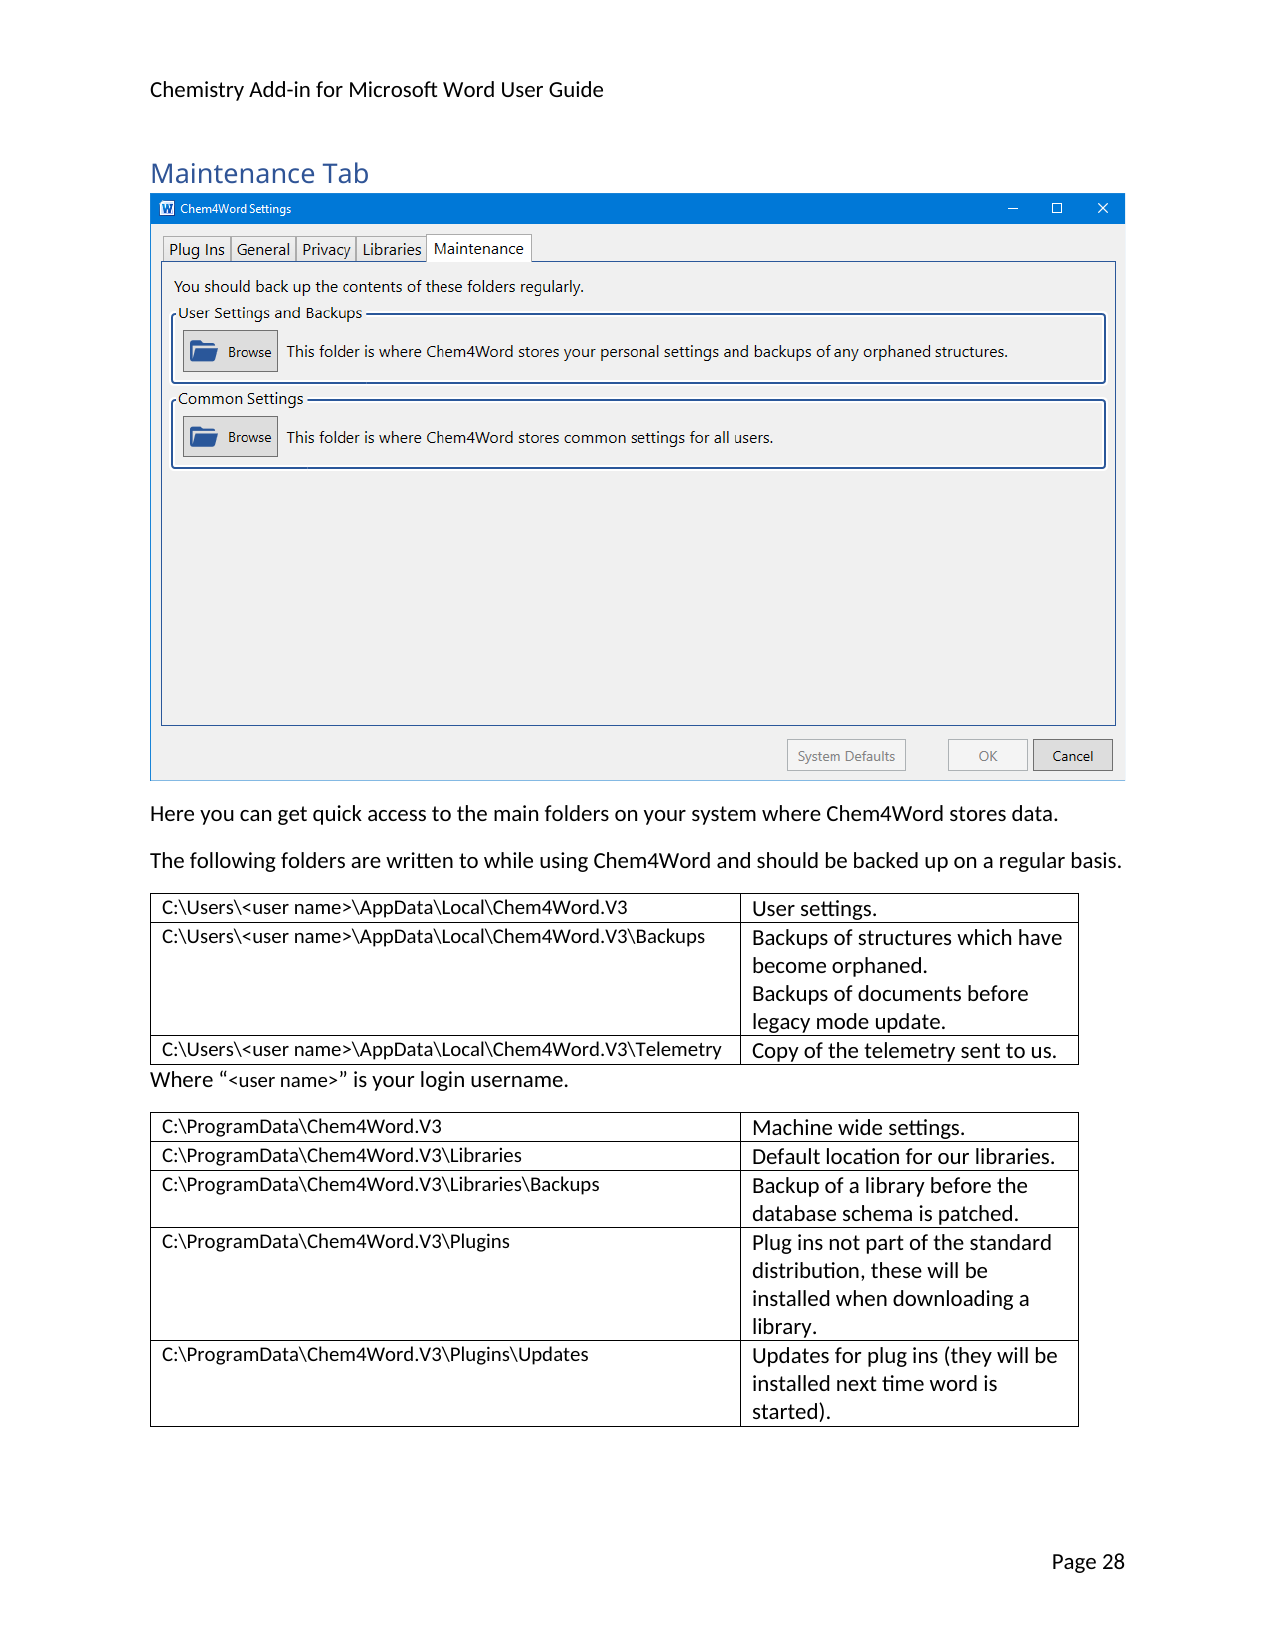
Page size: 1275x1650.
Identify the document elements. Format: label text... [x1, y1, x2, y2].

table_cell C:\ProgramData\Chem4Word.V3\Plugins\Updates [151, 1341, 740, 1426]
table_header User settings. [741, 894, 1078, 922]
table_cell Backup of a library before the database schema is patched. [741, 1171, 1078, 1227]
picture [150, 193, 1125, 781]
subtitle Maintenance Tab [150, 154, 1125, 191]
table_cell Plug ins not part of the standard distribution, these will be installed when downloading a library. [741, 1228, 1078, 1340]
text Here you can get quick access to the main folders on your system where Chem4Word stores data. [150, 799, 1125, 827]
table_cell C:\ProgramData\Chem4Word.V3\Libraries [151, 1142, 740, 1170]
table_cell Copy of the telemetry sent to us. [741, 1036, 1078, 1064]
text The following folders are written to while using Chem4Word and should be backed up on a regular basis. [150, 846, 1125, 874]
table_cell C:\Users\<user name>\AppData\Local\Chem4Word.V3\Telemetry [151, 1036, 740, 1064]
table_cell Updates for plug ins (they will be installed next time word is started). [741, 1341, 1078, 1426]
table_cell Backups of structures which have become orphaned. Backups of documents before legacy mode update. [741, 923, 1078, 1035]
text Where “<user name>” is your login username. [150, 1065, 1125, 1093]
table_header C:\ProgramData\Chem4Word.V3 [151, 1113, 740, 1141]
table_header Machine wide settings. [741, 1113, 1078, 1141]
table_header C:\Users\<user name>\AppData\Local\Chem4Word.V3 [151, 894, 740, 922]
table_cell C:\ProgramData\Chem4Word.V3\Libraries\Backups [151, 1171, 740, 1227]
table_cell Default location for our libraries. [741, 1142, 1078, 1170]
table_cell C:\ProgramData\Chem4Word.V3\Plugins [151, 1228, 740, 1340]
table_cell C:\Users\<user name>\AppData\Local\Chem4Word.V3\Backups [151, 923, 740, 1035]
